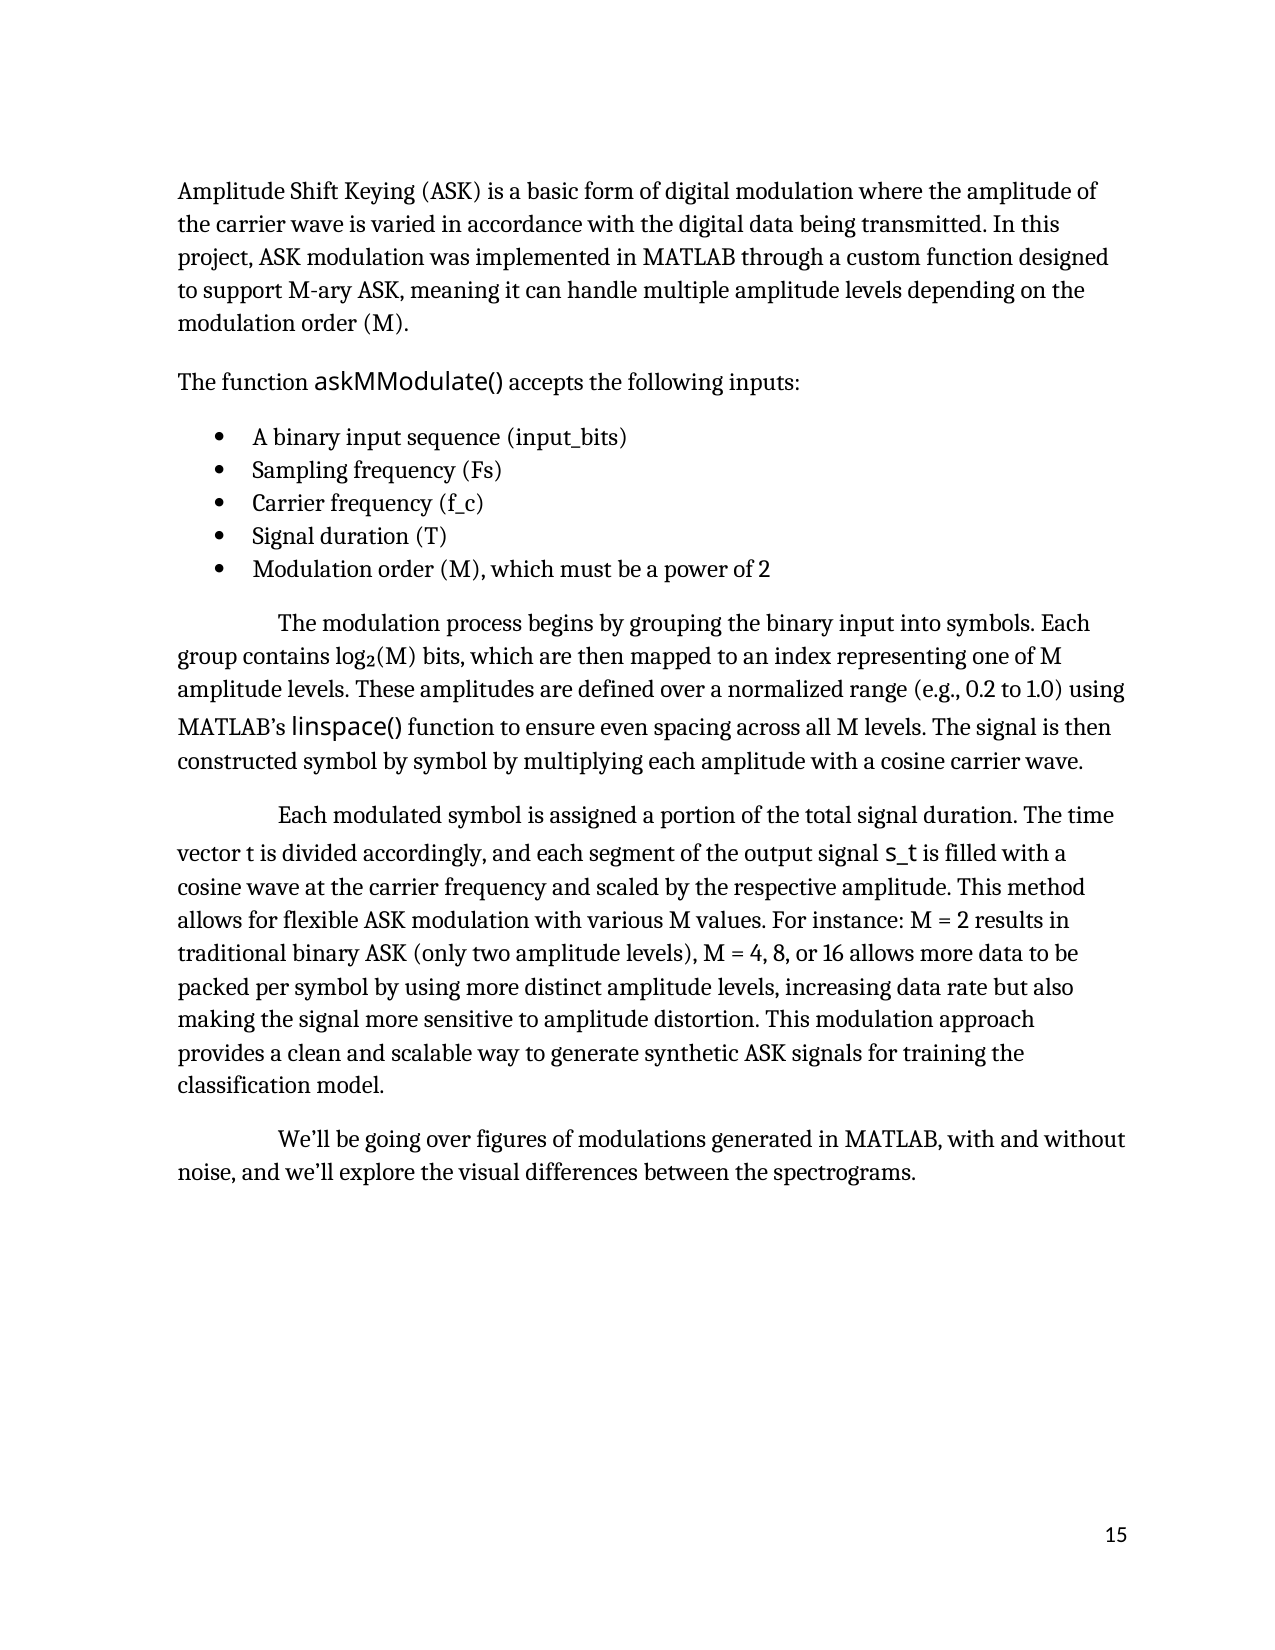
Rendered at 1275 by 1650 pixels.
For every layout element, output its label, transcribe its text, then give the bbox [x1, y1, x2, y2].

text The modulation process begins by grouping the binary input into symbols. Each group contains log₂(M) bits, which are then mapped to an index representing one of M amplitude levels. These amplitudes are defined over a normalized range (e.g., 0.2 to 1.0) using MATLAB’s linspace() function to ensure even spacing across all M levels. The signal is then constructed symbol by symbol by multiplying each amplitude with a cosine carrier wave. [177, 609, 1127, 776]
list Carrier frequency (f_c) [215, 489, 1127, 518]
list A binary input sequence (input_bits) [215, 423, 1127, 452]
text The function askMModulate() accepts the following inputs: [177, 363, 1127, 397]
list Signal duration (T) [215, 522, 1127, 551]
text Each modulated symbol is assigned a portion of the total signal duration. The time vector t is divided accordingly, and each segment of the output signal s_t is filled with a cosine wave at the carrier frequency and scaled by the respective amplitude. This method allows for flexible ASK modulation with various M values. For instance: M = 2 results in traditional binary ASK (only two amplitude levels), M = 4, 8, or 16 allows more data to be packed per symbol by using more distinct amplitude levels, increasing data rate but also making the signal more sensitive to amplitude distortion. This modulation approach provides a clean and scalable way to generate synthetic ASK signals for training the classification model. [177, 801, 1127, 1100]
list Sampling frequency (Fs) [215, 456, 1127, 485]
text Amplitude Shift Keying (ASK) is a basic form of digital modulation where the amplitude of the carrier wave is varied in accordance with the digital data being transmitted. In this project, ASK modulation was implemented in MATLAB through a custom function designed to support M-ary ASK, meaning it can handle multiple amplitude levels depending on the modulation order (M). [177, 177, 1127, 338]
text We’ll be going over figures of modulations generated in MATLAB, with and without noise, and we’ll explore the visual differences between the spectrograms. [177, 1125, 1127, 1187]
list Modulation order (M), which must be a power of 2 [215, 555, 1127, 584]
